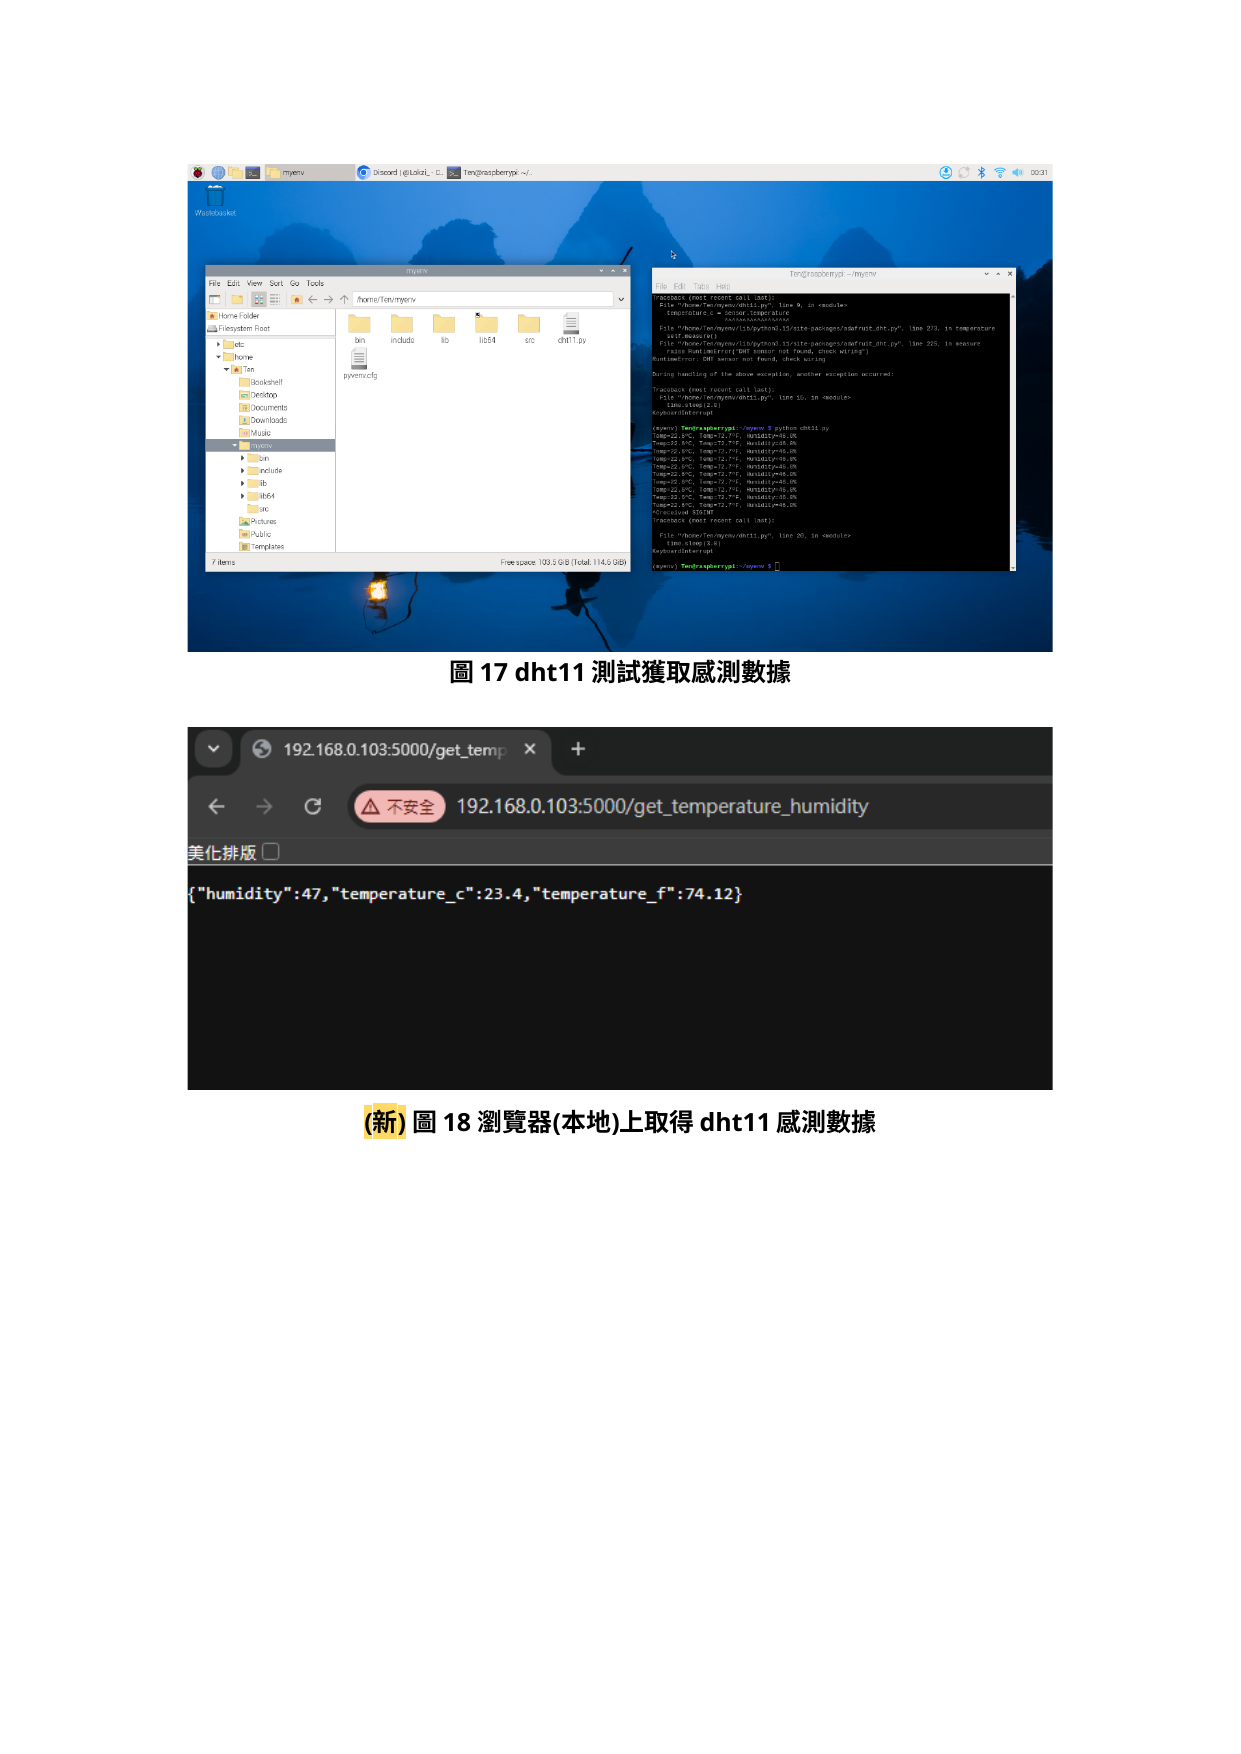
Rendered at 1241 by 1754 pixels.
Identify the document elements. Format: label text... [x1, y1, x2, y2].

text (新) 圖18 瀏覽器(本地)上取得dht11感測數據 [187, 1102, 1053, 1139]
picture [187, 164, 1053, 652]
text 圖17 dht11測試獲取感測數據 [187, 652, 1053, 689]
picture [187, 727, 1053, 1090]
